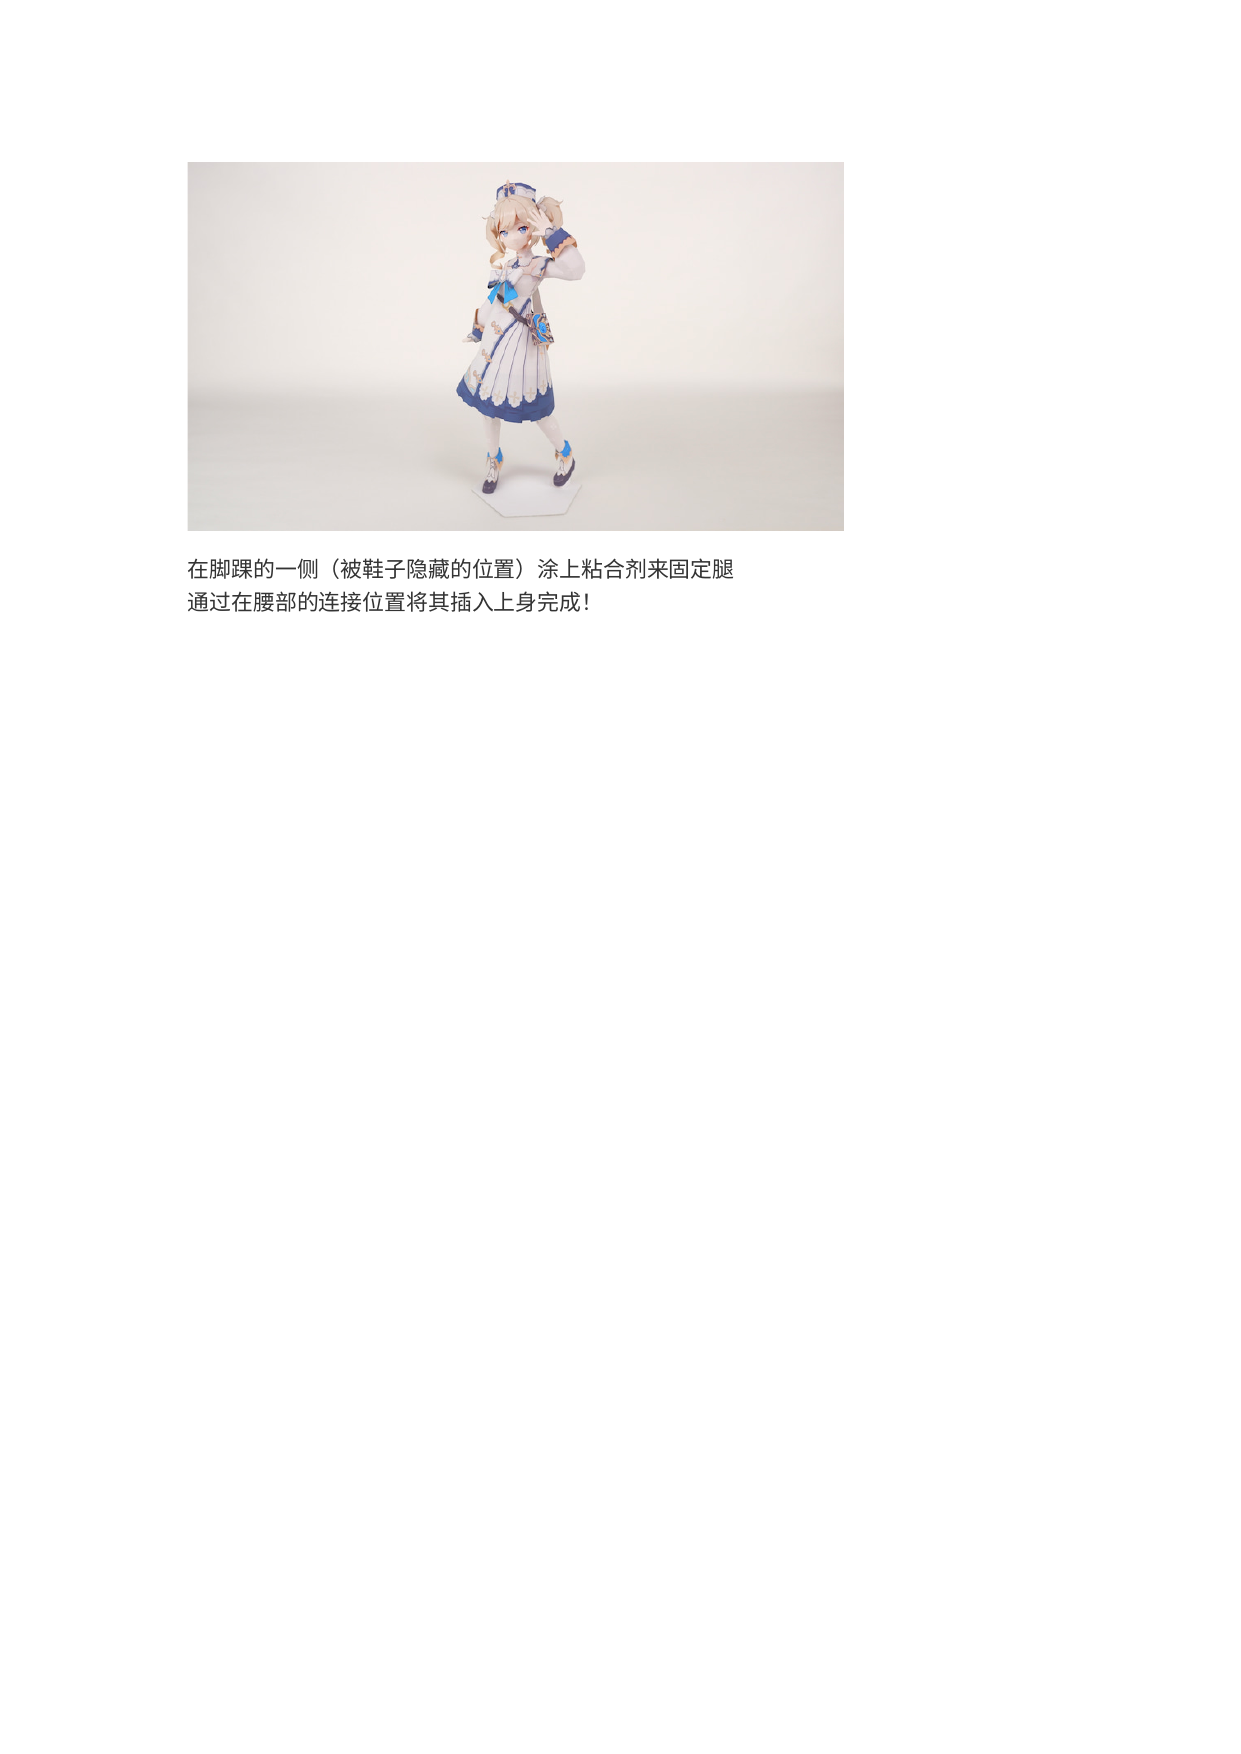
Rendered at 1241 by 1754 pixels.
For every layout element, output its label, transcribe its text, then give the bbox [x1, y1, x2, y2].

picture [187, 162, 844, 531]
text 在脚踝的一侧（被鞋子隐藏的位置）涂上粘合剂来固定腿 [187, 552, 1053, 584]
text 通过在腰部的连接位置将其插入上身完成！ [187, 584, 1053, 617]
